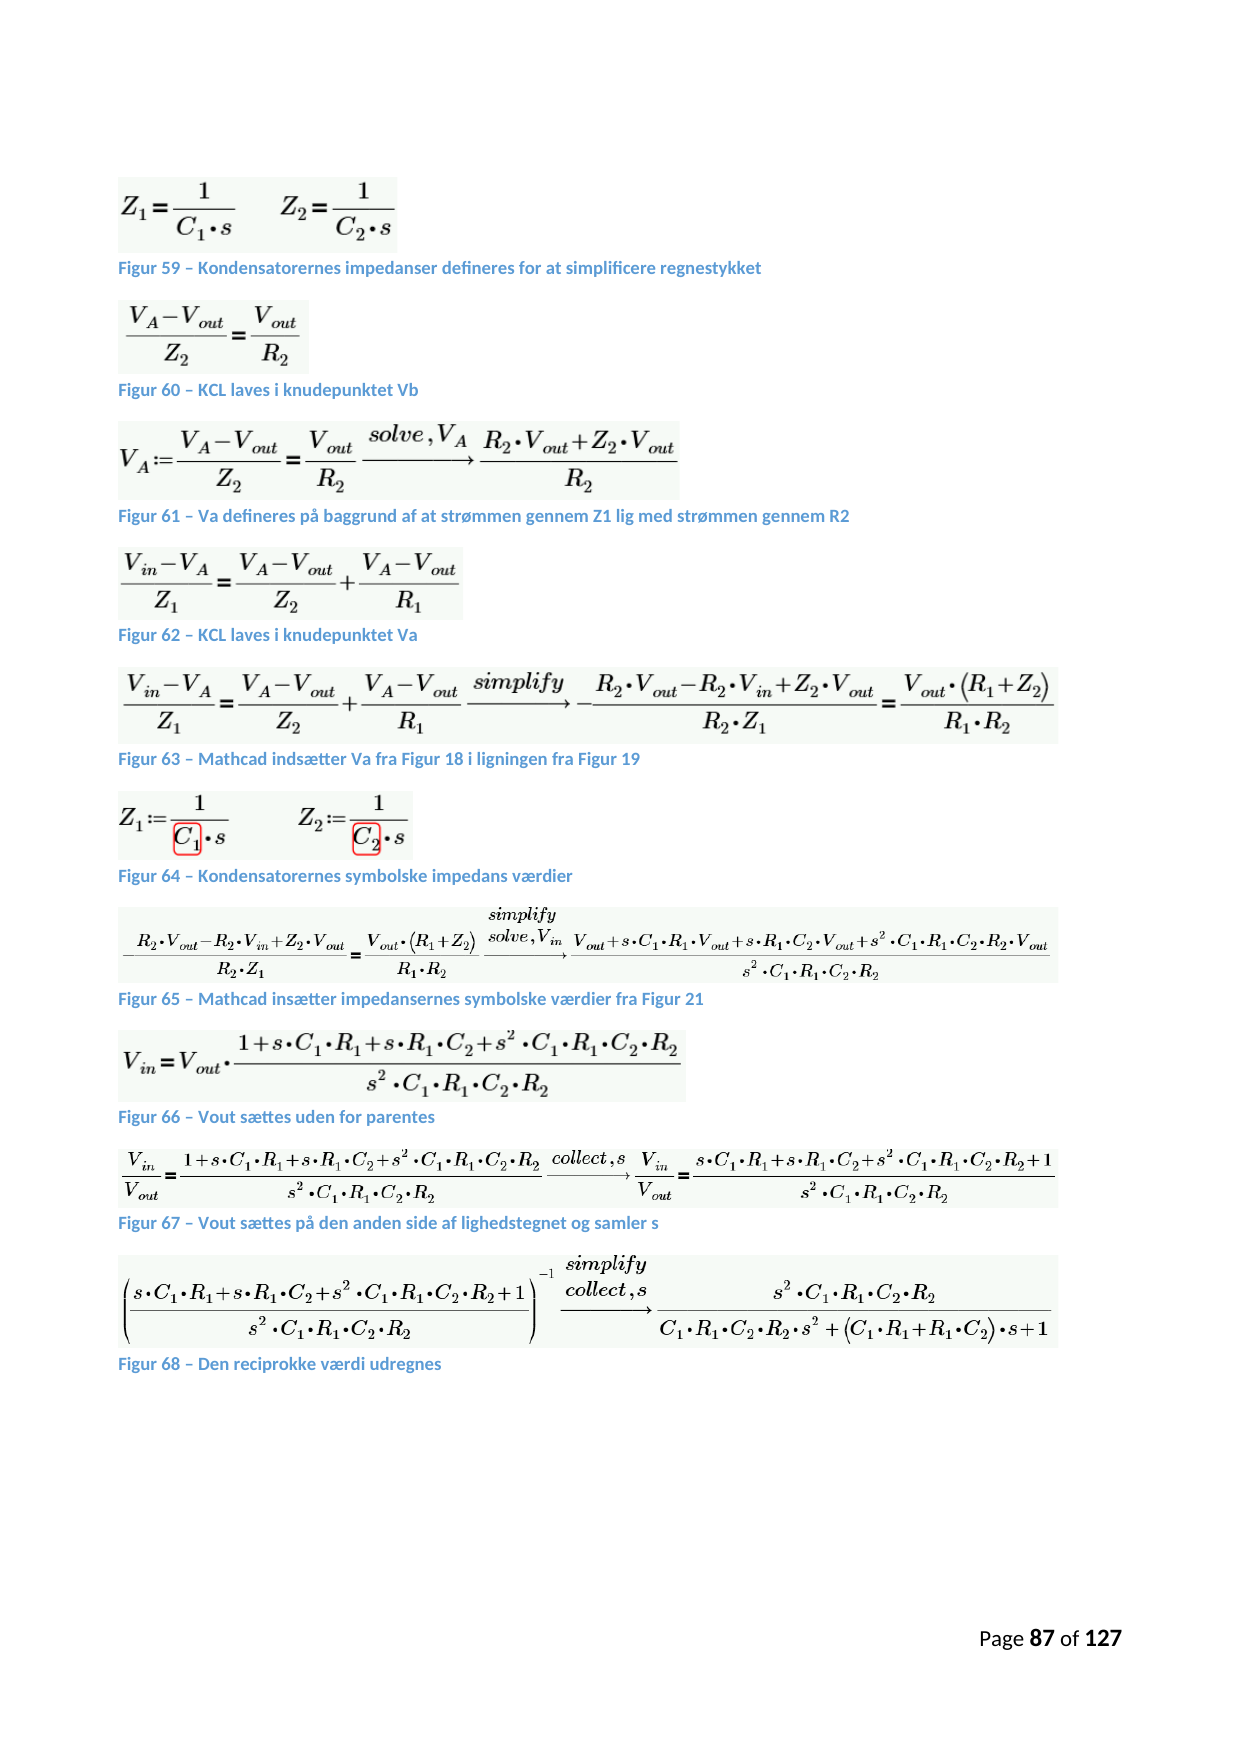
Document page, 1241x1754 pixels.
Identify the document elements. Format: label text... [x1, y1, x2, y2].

picture [118, 547, 464, 620]
text Figur 60 – KCL laves i knudepunktet Vb [118, 378, 1122, 401]
text Figur 62 – KCL laves i knudepunktet Va [118, 624, 1122, 647]
text Figur 63 – Mathcad indsætter Va fra Figur 18 i ligningen fra Figur 19 [118, 747, 1122, 770]
text Figur 65 – Mathcad insætter impedansernes symbolske værdier fra Figur 21 [118, 987, 1122, 1010]
text Figur 68 – Den reciprokke værdi udregnes [118, 1352, 1122, 1374]
picture [118, 1149, 1059, 1208]
text Figur 59 – Kondensatorernes impedanser defineres for at simplificere regnestykket [118, 256, 1122, 279]
picture [118, 421, 680, 500]
picture [118, 300, 309, 374]
text Figur 66 – Vout sættes uden for parentes [118, 1106, 1122, 1128]
picture [118, 791, 413, 860]
picture [118, 667, 1059, 744]
picture [118, 177, 398, 253]
text Figur 61 – Va defineres på baggrund af at strømmen gennem Z1 lig med strømmen gennem R2 [118, 504, 1122, 527]
text Figur 64 – Kondensatorernes symbolske impedans værdier [118, 864, 1122, 887]
picture [118, 1030, 686, 1102]
text Figur 67 – Vout sættes på den anden side af lighedstegnet og samler s [118, 1212, 1122, 1234]
picture [118, 1255, 1059, 1348]
picture [118, 907, 1059, 983]
